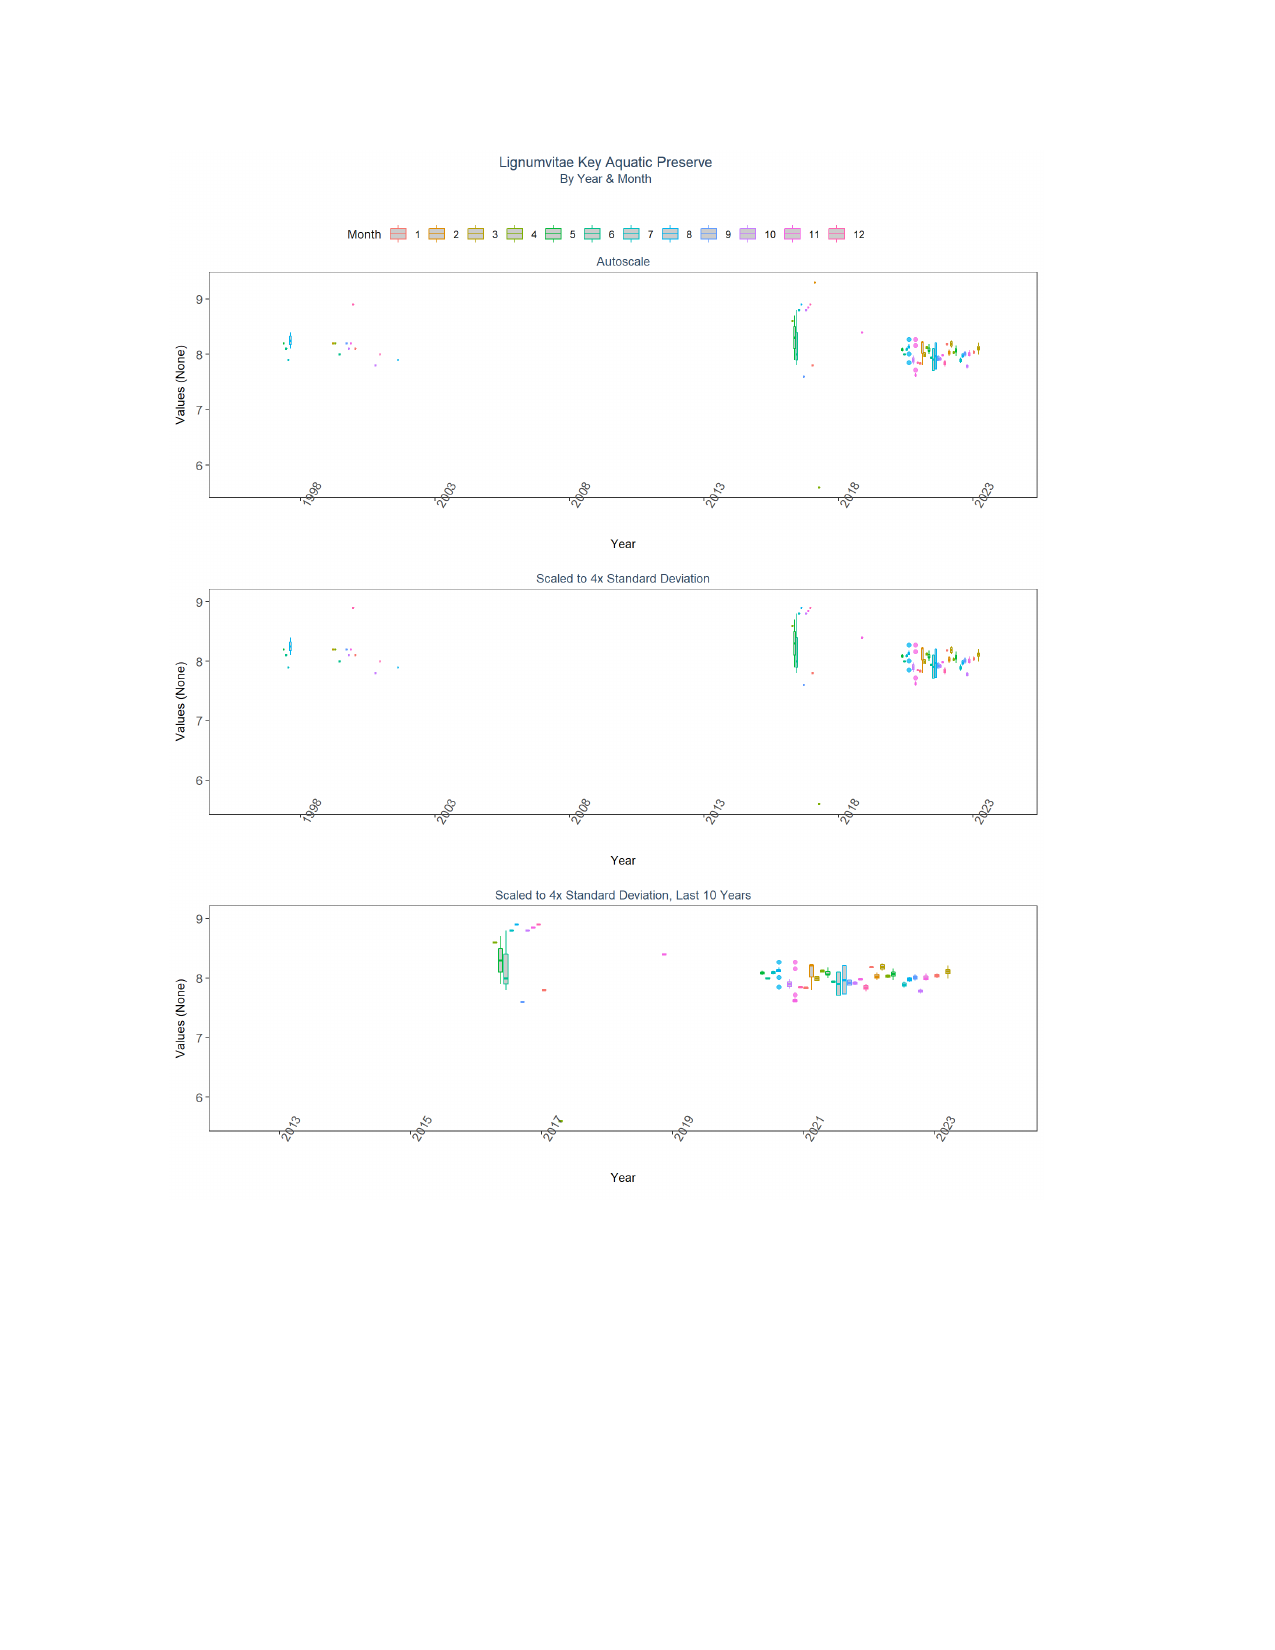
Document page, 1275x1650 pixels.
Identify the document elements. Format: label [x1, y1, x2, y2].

picture [168, 150, 1044, 1200]
